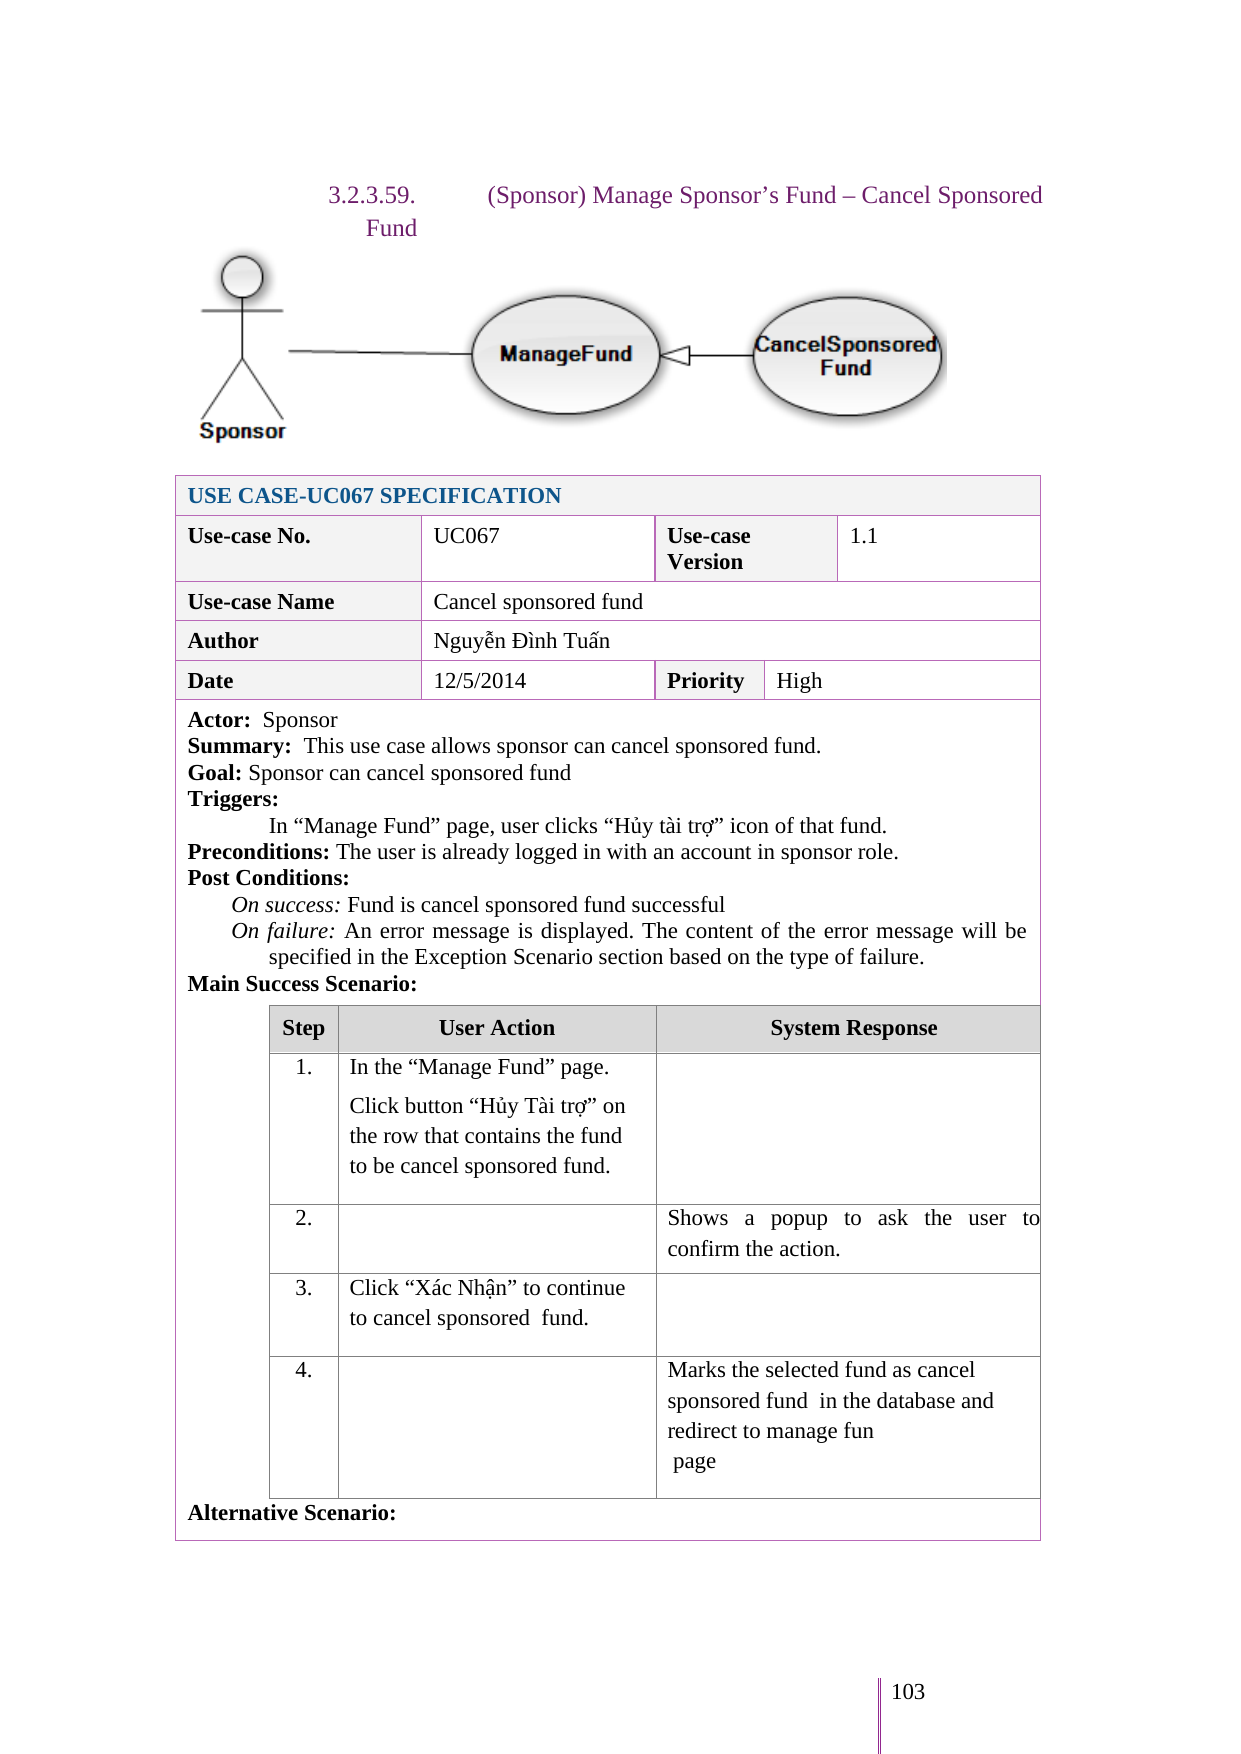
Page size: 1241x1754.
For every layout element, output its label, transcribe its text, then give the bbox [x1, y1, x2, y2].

table_cell UC067 [422, 516, 654, 581]
table_header USE CASE-UC067 SPECIFICATION [176, 476, 1040, 515]
table_cell 1.1 [838, 516, 1040, 581]
table_cell Cancel sponsored fund [422, 582, 1040, 620]
table_cell 12/5/2014 [422, 661, 654, 699]
table_cell Date [176, 661, 421, 699]
table_cell Nguyễn Đình Tuấn [422, 621, 1040, 660]
table_cell Use-case Name [176, 582, 421, 620]
table_cell High [765, 661, 1040, 699]
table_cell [176, 700, 1040, 1540]
table_cell Priority [656, 661, 764, 699]
subtitle (Sponsor) Manage Sponsor’s Fund – Cancel Sponsored Fund [328, 180, 1053, 242]
table_cell Author [176, 621, 421, 660]
picture [187, 246, 947, 451]
table_cell Use-case Version [656, 516, 837, 581]
table_cell Use-case No. [176, 516, 421, 581]
